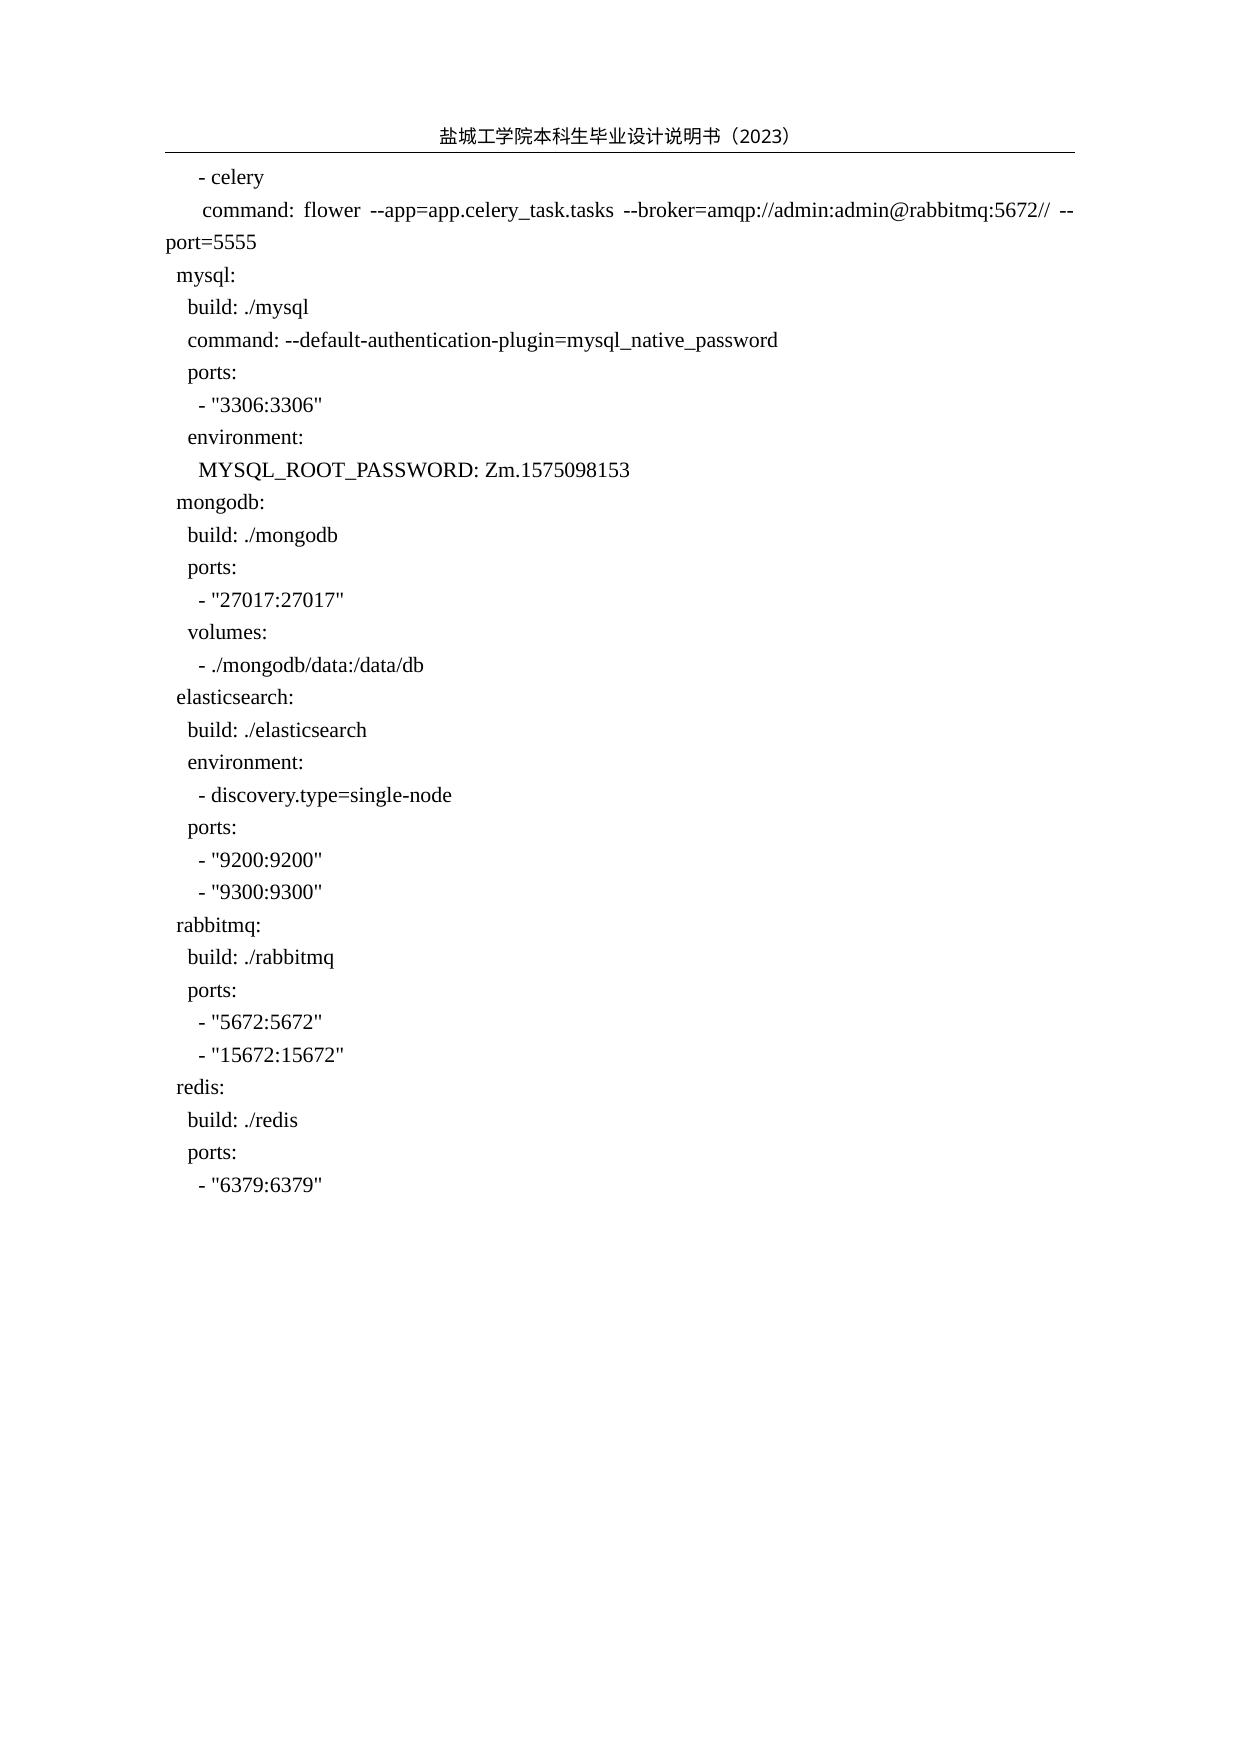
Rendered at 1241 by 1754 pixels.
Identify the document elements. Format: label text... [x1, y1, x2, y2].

text ports: [165, 810, 1075, 843]
text - ./mongodb/data:/data/db [165, 648, 1075, 680]
text - "9300:9300" [165, 875, 1075, 908]
text ports: [165, 550, 1075, 583]
text ports: [165, 973, 1075, 1005]
text elasticsearch: [165, 680, 1075, 713]
text build: ./rabbitmq [165, 940, 1075, 973]
text mysql: [165, 258, 1075, 290]
text - celery [165, 160, 1075, 193]
text - "27017:27017" [165, 583, 1075, 615]
text environment: [165, 745, 1075, 778]
text ports: [165, 1135, 1075, 1168]
text - "6379:6379" [165, 1168, 1075, 1200]
text redis: [165, 1070, 1075, 1103]
text rabbitmq: [165, 908, 1075, 940]
text - discovery.type=single-node [165, 778, 1075, 810]
text build: ./elasticsearch [165, 713, 1075, 745]
text - "15672:15672" [165, 1038, 1075, 1070]
text environment: [165, 420, 1075, 453]
text - "5672:5672" [165, 1005, 1075, 1038]
text volumes: [165, 615, 1075, 648]
text command: --default-authentication-plugin=mysql_native_password [165, 323, 1075, 355]
text - "9200:9200" [165, 843, 1075, 875]
text build: ./redis [165, 1103, 1075, 1135]
text command: flower --app=app.celery_task.tasks --broker=amqp://admin:admin@rabbitmq:5672// --port=5555 [165, 193, 1075, 258]
text ports: [165, 355, 1075, 388]
text MYSQL_ROOT_PASSWORD: Zm.1575098153 [165, 453, 1075, 485]
text mongodb: [165, 485, 1075, 518]
text - "3306:3306" [165, 388, 1075, 420]
text build: ./mongodb [165, 518, 1075, 550]
text build: ./mysql [165, 290, 1075, 323]
